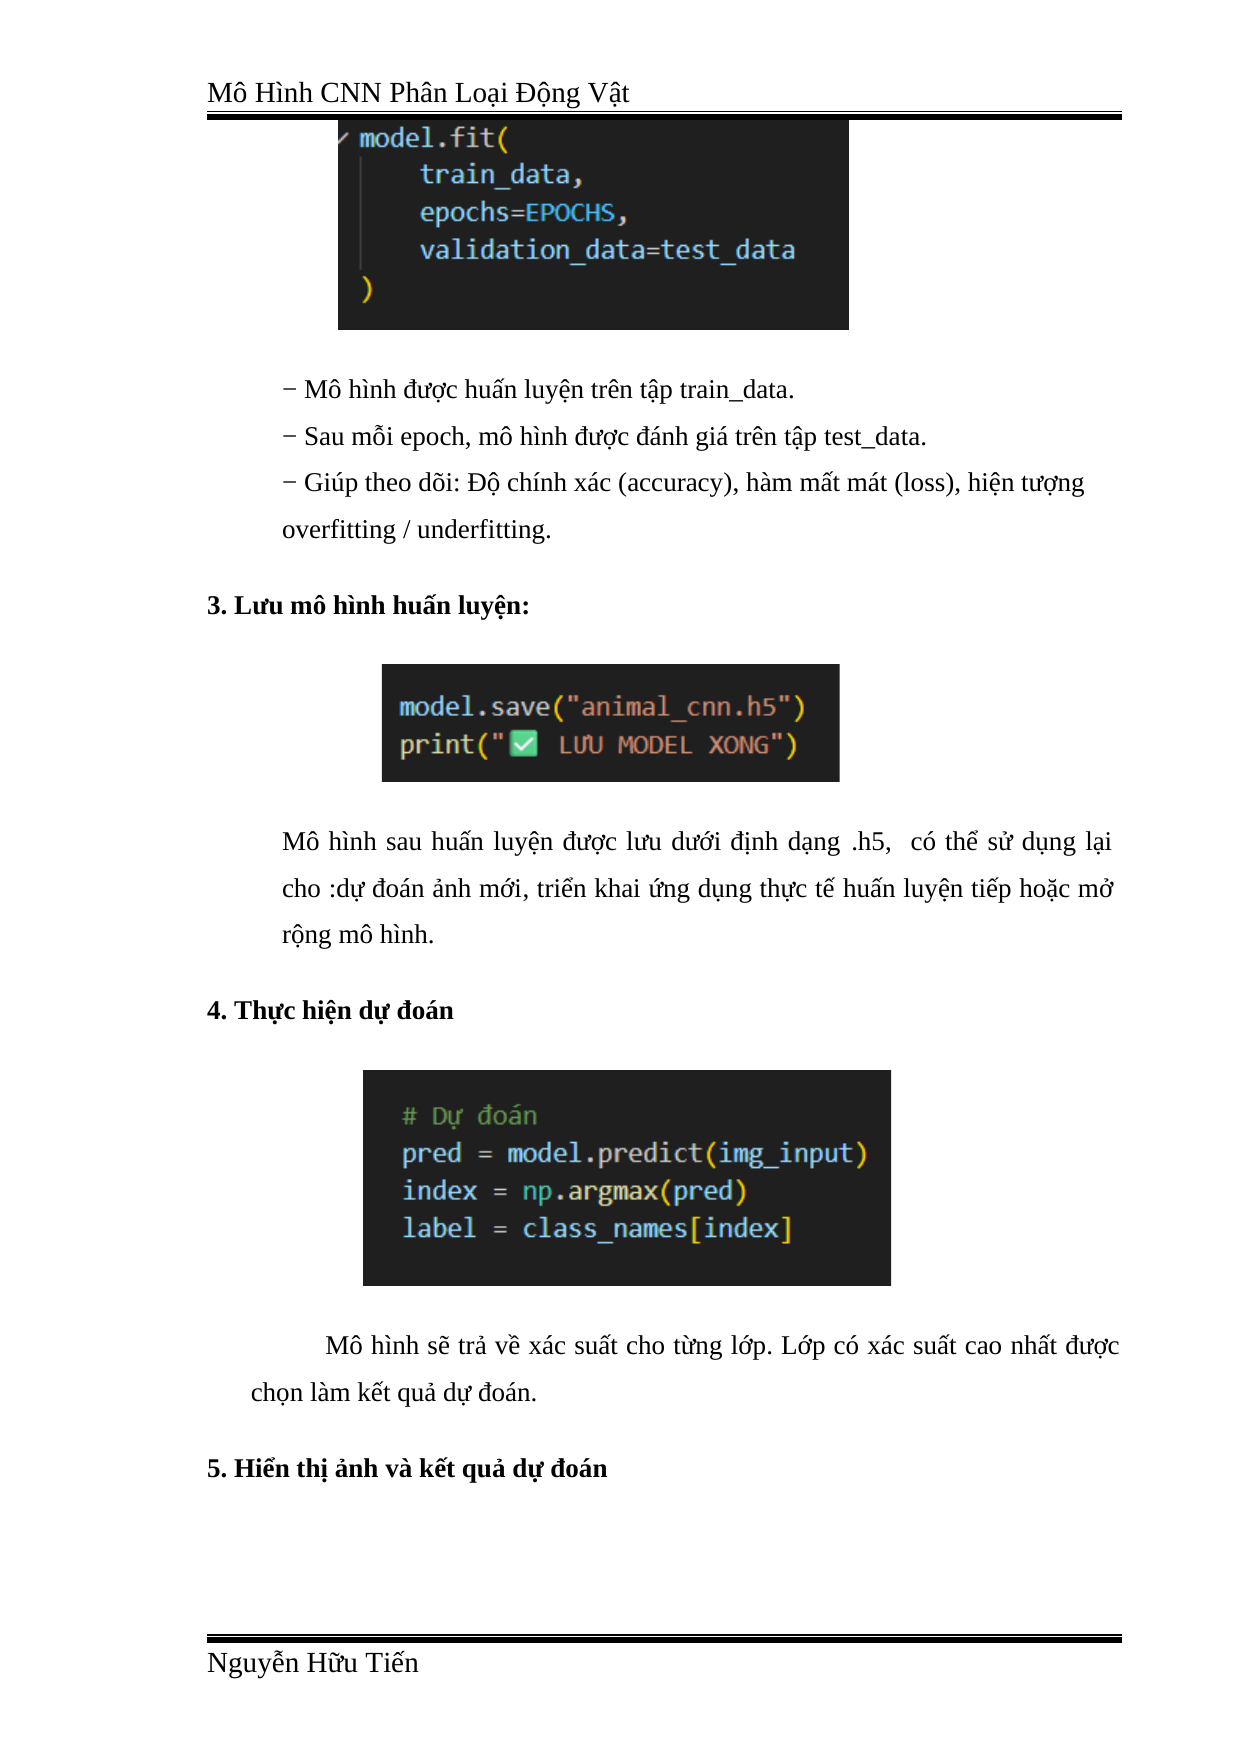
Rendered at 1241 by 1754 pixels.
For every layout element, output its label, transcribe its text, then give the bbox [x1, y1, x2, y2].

list Lưu mô hình huấn luyện: [207, 589, 1122, 620]
picture [338, 120, 849, 330]
text − Mô hình được huấn luyện trên tập train_data. − Sau mỗi epoch, mô hình được đánh giá trên tập test_data. − Giúp theo dõi: Độ chính xác (accuracy), hàm mất mát (loss), hiện tượng overfitting / underfitting. [207, 373, 1122, 544]
list Hiển thị ảnh và kết quả dự đoán [207, 1452, 1122, 1483]
picture [381, 664, 840, 782]
picture [363, 1070, 892, 1286]
list Mô hình sau huấn luyện được lưu dưới định dạng .h5, có thể sử dụng lại cho :dự đoán ảnh mới, triển khai ứng dụng thực tế huấn luyện tiếp hoặc mở rộng mô hình. [207, 825, 1122, 950]
list Mô hình sẽ trả về xác suất cho từng lớp. Lớp có xác suất cao nhất được chọn làm kết quả dự đoán. [251, 1329, 1122, 1407]
list Thực hiện dự đoán [207, 994, 1122, 1026]
